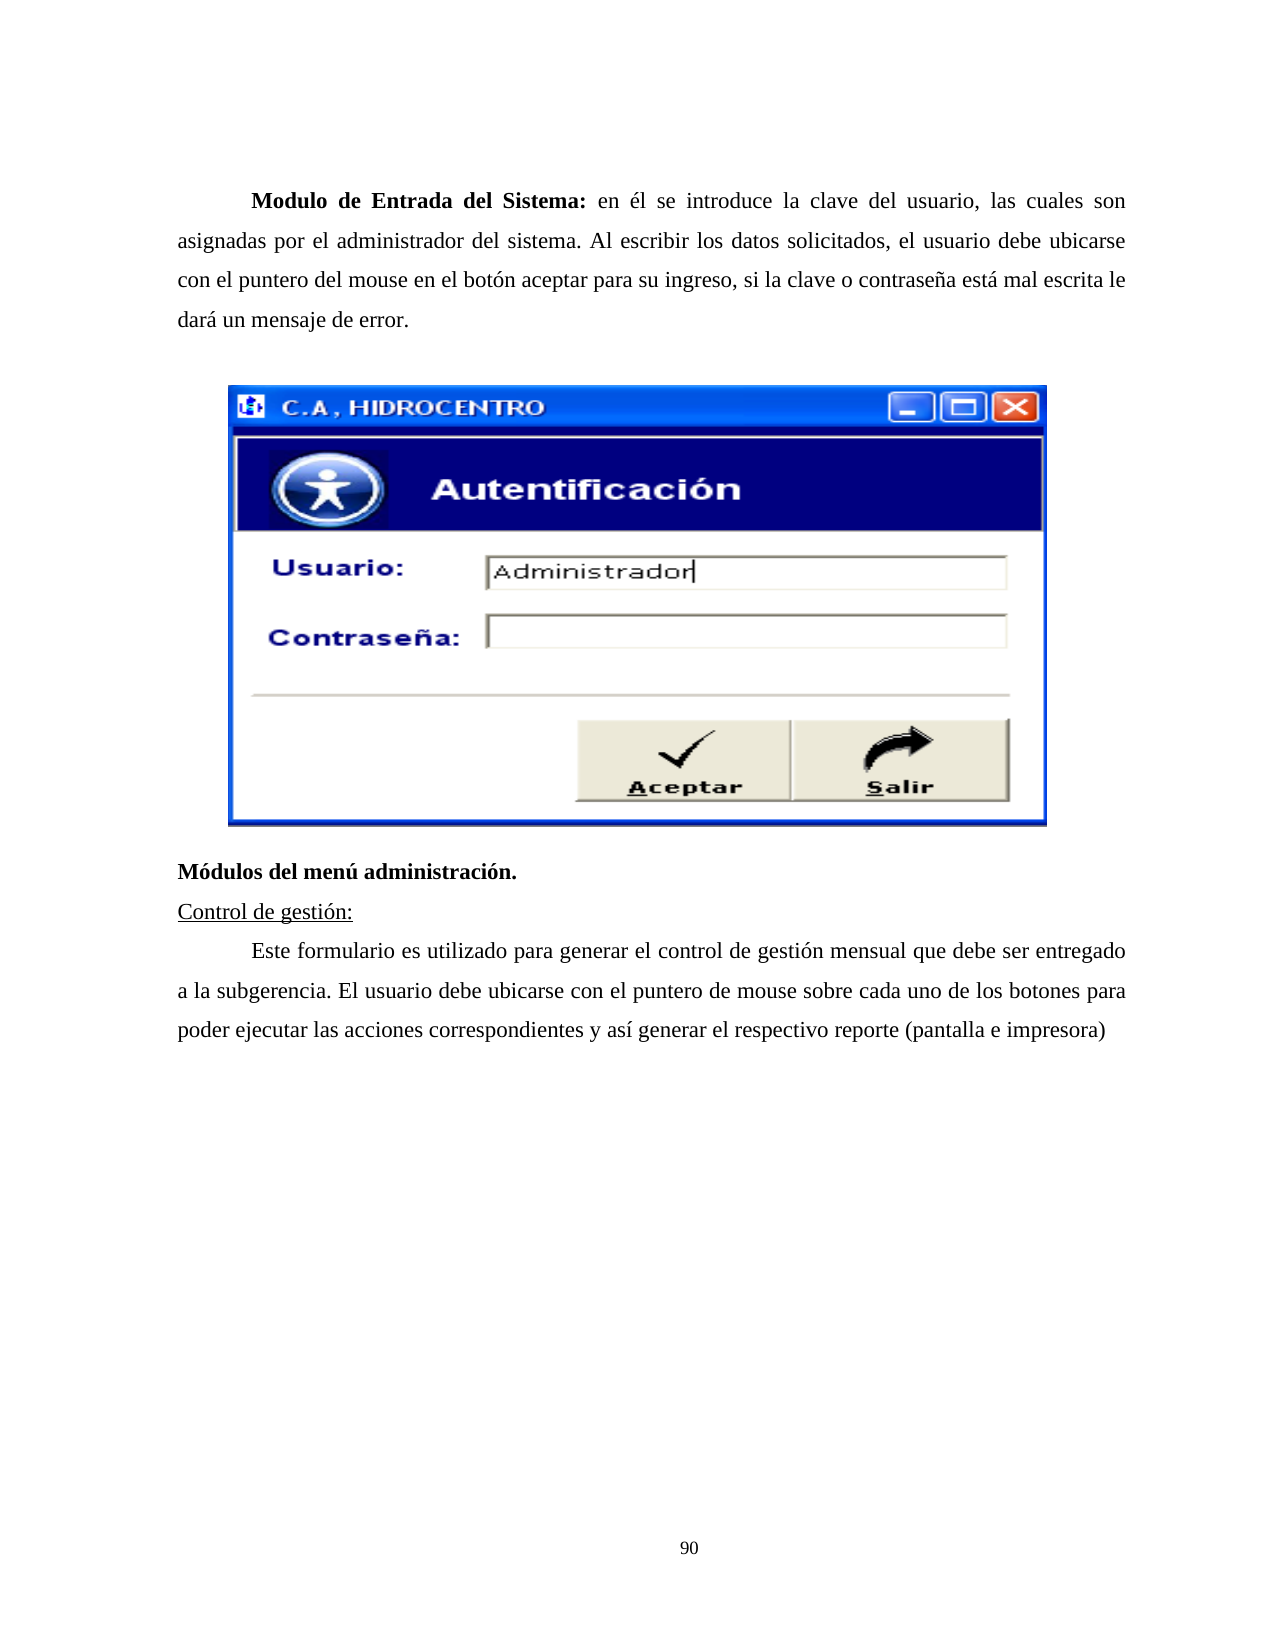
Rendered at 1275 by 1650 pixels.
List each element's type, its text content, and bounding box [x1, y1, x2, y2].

text Este formulario es utilizado para generar el control de gestión mensual que debe ser entregado a la subgerencia. El usuario debe ubicarse con el puntero de mouse sobre cada uno de los botones para poder ejecutar las acciones correspondientes y así generar el respectivo reporte (pantalla e impresora) [177, 937, 1127, 1043]
text Módulos del menú administración. [177, 858, 1127, 885]
picture [228, 385, 1047, 827]
text Control de gestión: [177, 898, 1127, 924]
text Modulo de Entrada del Sistema: en él se introduce la clave del usuario, las cuales son asignadas por el administrador del sistema. Al escribir los datos solicitados, el usuario debe ubicarse con el puntero del mouse en el botón aceptar para su ingreso, si la clave o contraseña está mal escrita le dará un mensaje de error. [177, 187, 1127, 332]
